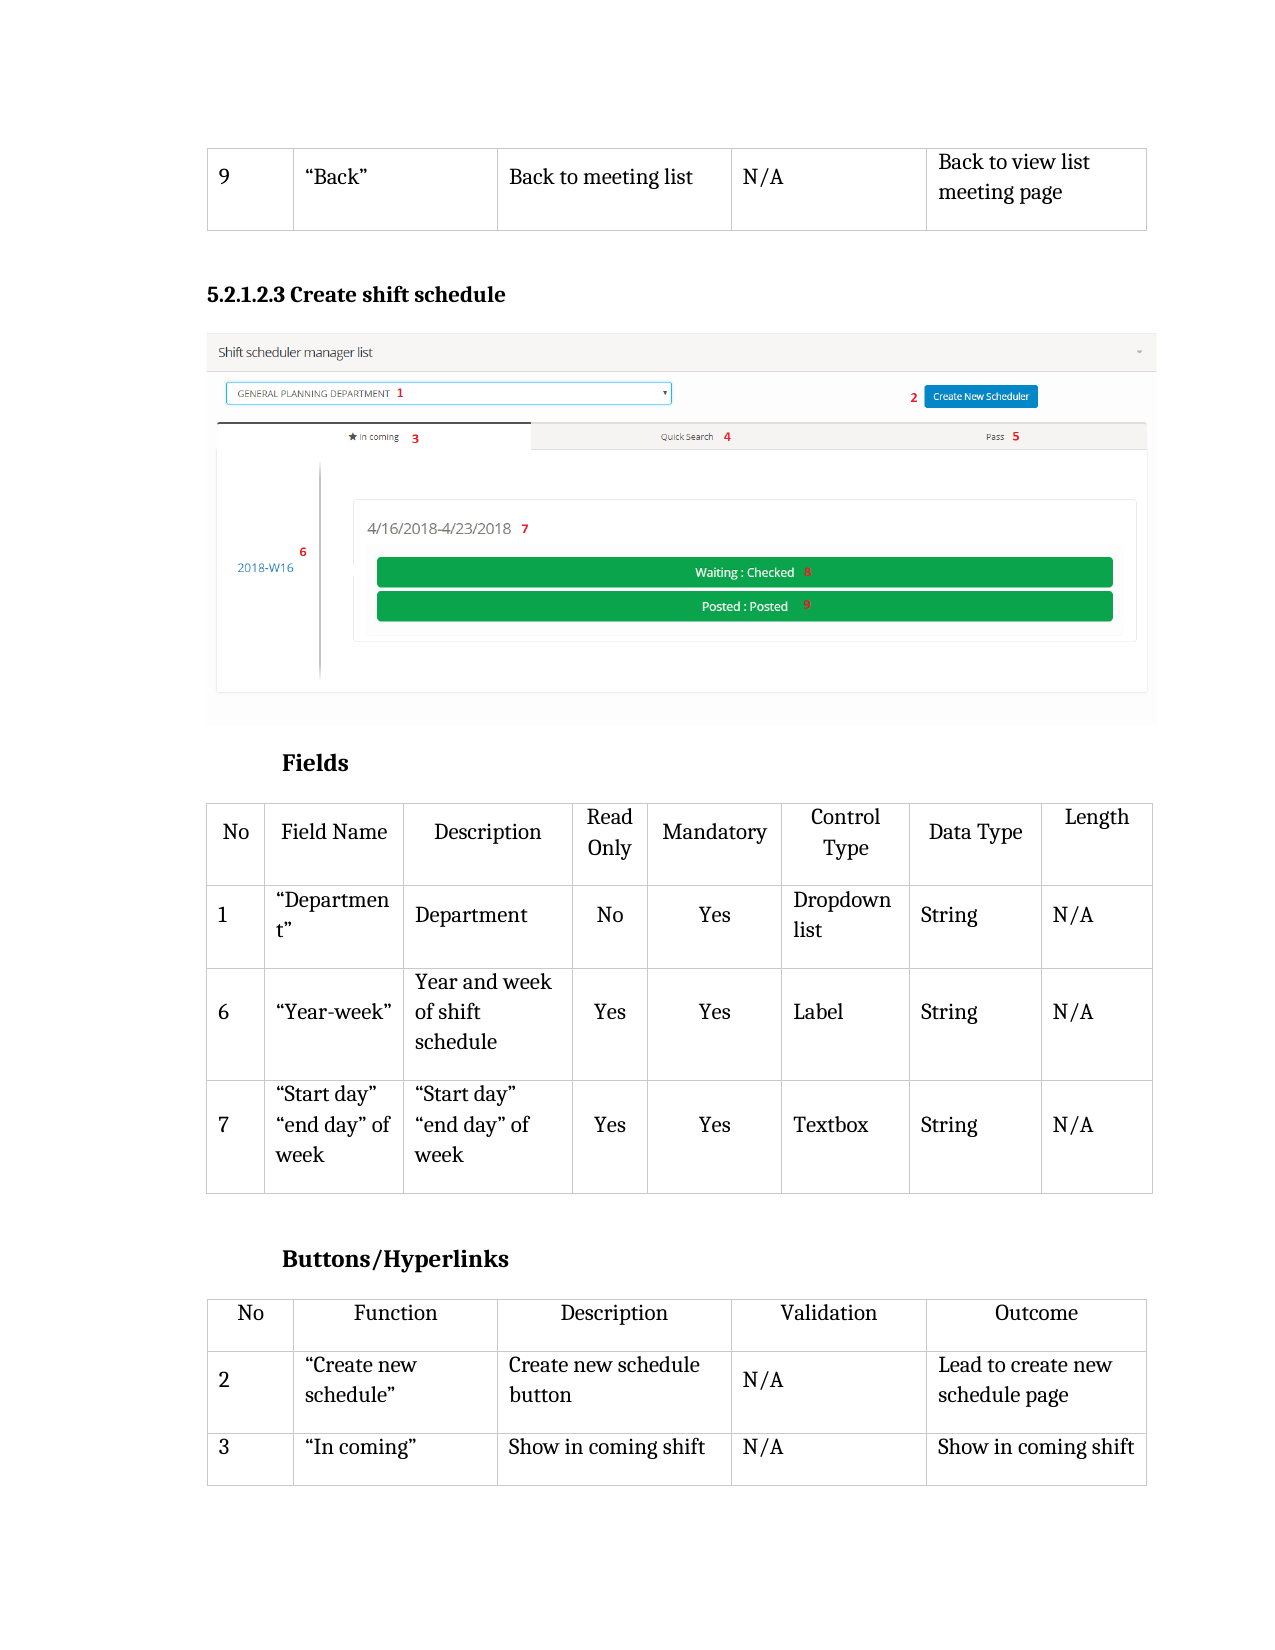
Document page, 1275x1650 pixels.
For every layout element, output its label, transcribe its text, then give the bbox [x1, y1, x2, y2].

table_cell N/A [732, 149, 926, 230]
table_cell Back to meeting list [498, 149, 731, 230]
text 5.2.1.2.3 Create shift schedule [207, 282, 1157, 308]
table_header Read Only [573, 804, 647, 885]
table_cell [498, 1434, 731, 1485]
table_cell “Department” [265, 886, 403, 968]
table_cell String [910, 969, 1041, 1080]
table_cell 7 [207, 1081, 264, 1193]
table_cell 6 [207, 969, 264, 1080]
table_cell N/A [1042, 969, 1152, 1080]
table_cell 9 [208, 149, 293, 230]
table_cell Dropdown list [782, 886, 909, 968]
table_cell No [573, 886, 647, 968]
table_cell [927, 1434, 1146, 1485]
table_cell String [910, 886, 1041, 968]
table_cell N/A [1042, 886, 1152, 968]
table_cell Year and week of shift schedule [404, 969, 572, 1080]
table_cell “Start day” “end day” of week [404, 1081, 572, 1193]
table_cell 1 [207, 886, 264, 968]
picture [206, 333, 1157, 725]
table_header Field Name [265, 804, 403, 885]
table_cell Lead to create new schedule page [927, 1352, 1146, 1433]
text Buttons/Hyperlinks [282, 1245, 1157, 1273]
table_cell “Back” [294, 149, 497, 230]
text Fields [282, 749, 1157, 778]
table_header No [208, 1300, 293, 1351]
table_cell N/A [1042, 1081, 1152, 1193]
table_cell Back to view list meeting page [927, 149, 1146, 230]
table_cell String [910, 1081, 1041, 1193]
table_cell Yes [573, 969, 647, 1080]
table_header Control Type [782, 804, 909, 885]
table_header Validation [732, 1300, 926, 1351]
table_cell 3 [208, 1434, 293, 1485]
table_header Description [498, 1300, 731, 1351]
table_header Data Type [910, 804, 1041, 885]
table_header Outcome [927, 1300, 1146, 1351]
table_header Mandatory [648, 804, 781, 885]
table_header Length [1042, 804, 1152, 885]
table_cell “Start day” “end day” of week [265, 1081, 403, 1193]
table_cell Yes [648, 886, 781, 968]
table_cell N/A [732, 1434, 926, 1485]
table_header Description [404, 804, 572, 885]
table_cell Yes [573, 1081, 647, 1193]
table_cell Create new schedule button [498, 1352, 731, 1433]
table_cell 2 [208, 1352, 293, 1433]
table_cell “Create new schedule” [294, 1352, 497, 1433]
table_cell Yes [648, 969, 781, 1080]
table_cell “Year-week” [265, 969, 403, 1080]
table_header Function [294, 1300, 497, 1351]
table_cell Department [404, 886, 572, 968]
table_cell Yes [648, 1081, 781, 1193]
table_cell Label [782, 969, 909, 1080]
table_cell Textbox [782, 1081, 909, 1193]
table_header No [207, 804, 264, 885]
table_cell “In coming” [294, 1434, 497, 1485]
table_cell N/A [732, 1352, 926, 1433]
